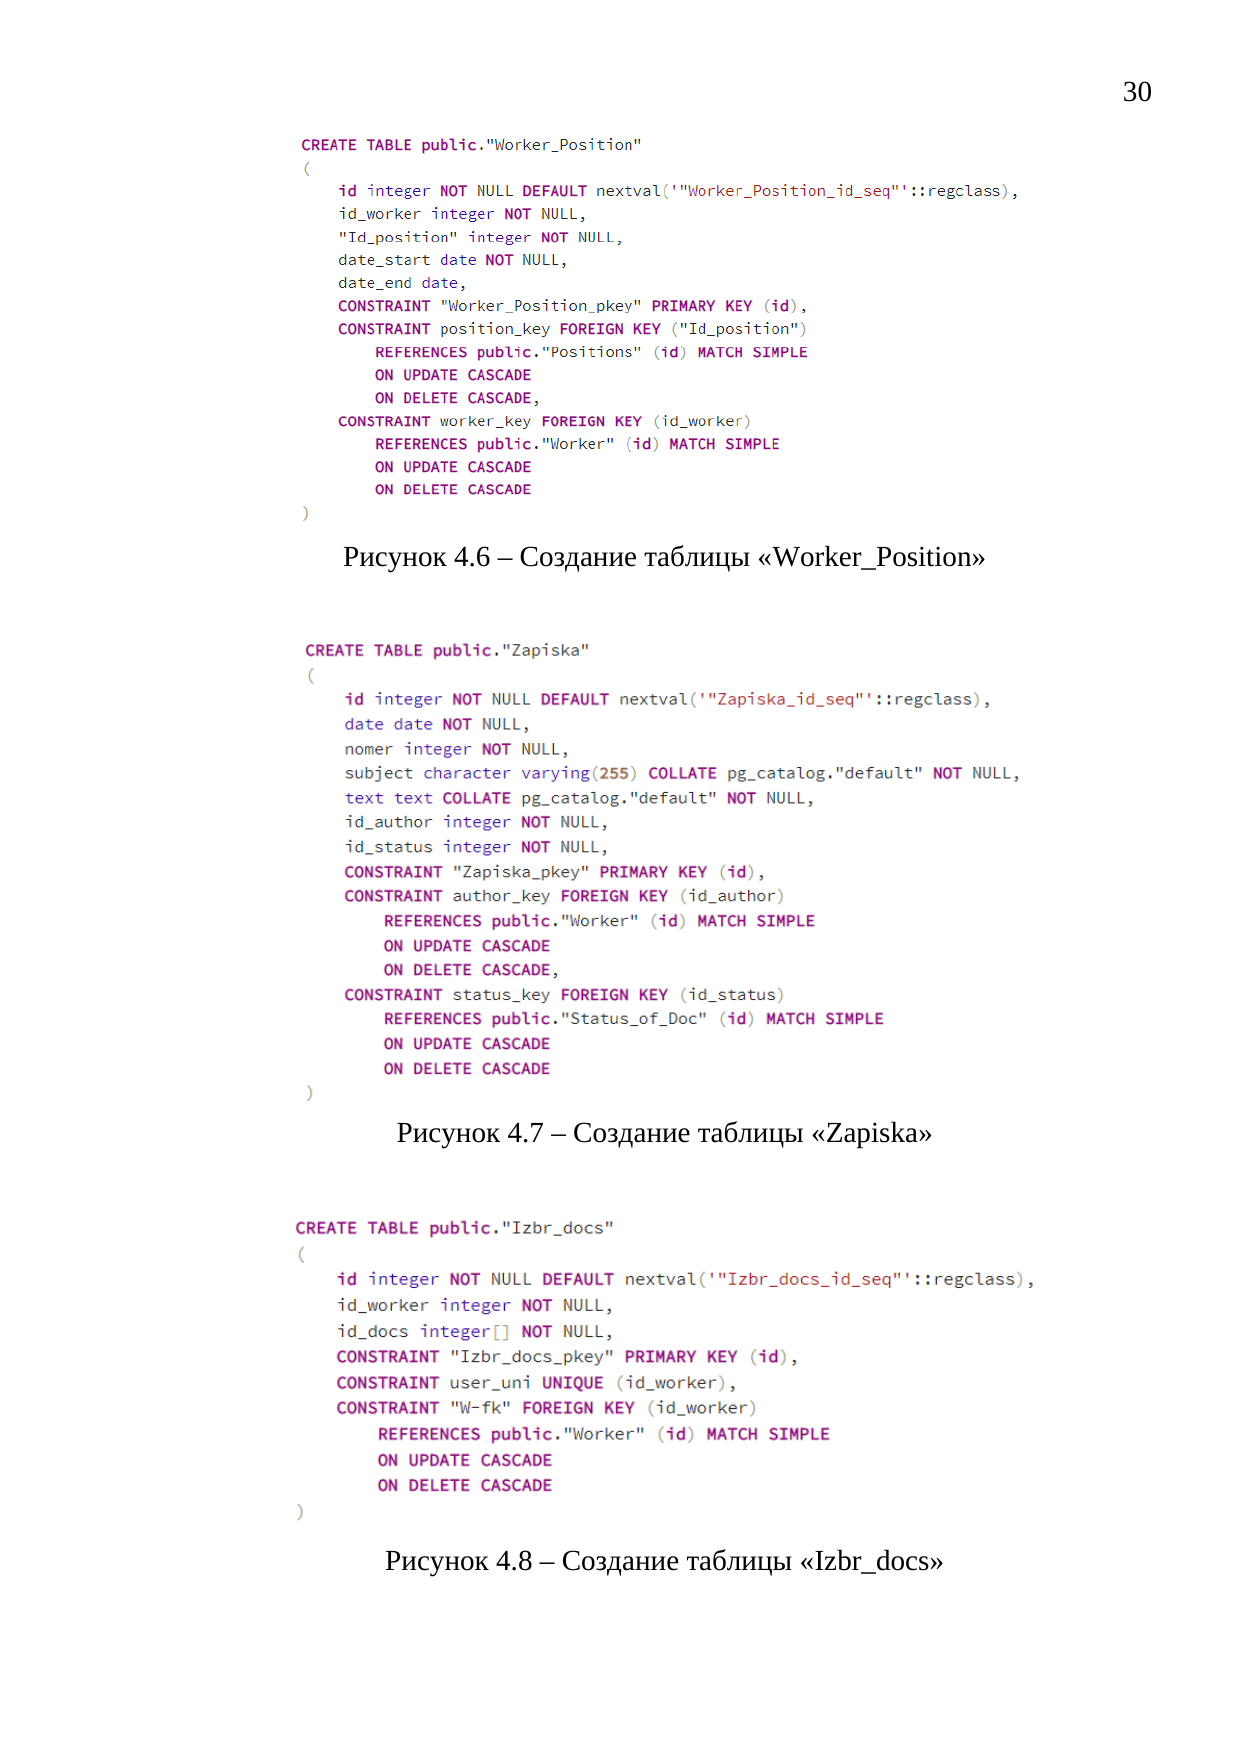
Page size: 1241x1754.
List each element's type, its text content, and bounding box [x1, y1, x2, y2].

picture [305, 640, 1024, 1101]
text Рисунок 4.7 – Создание таблицы «Zapiska» [177, 1115, 1152, 1148]
text Рисунок 4.6 – Создание таблицы «Worker_Position» [177, 539, 1152, 573]
picture [300, 135, 1029, 525]
text Рисунок 4.8 – Создание таблицы «Izbr_docs» [177, 1543, 1152, 1576]
picture [293, 1215, 1036, 1529]
